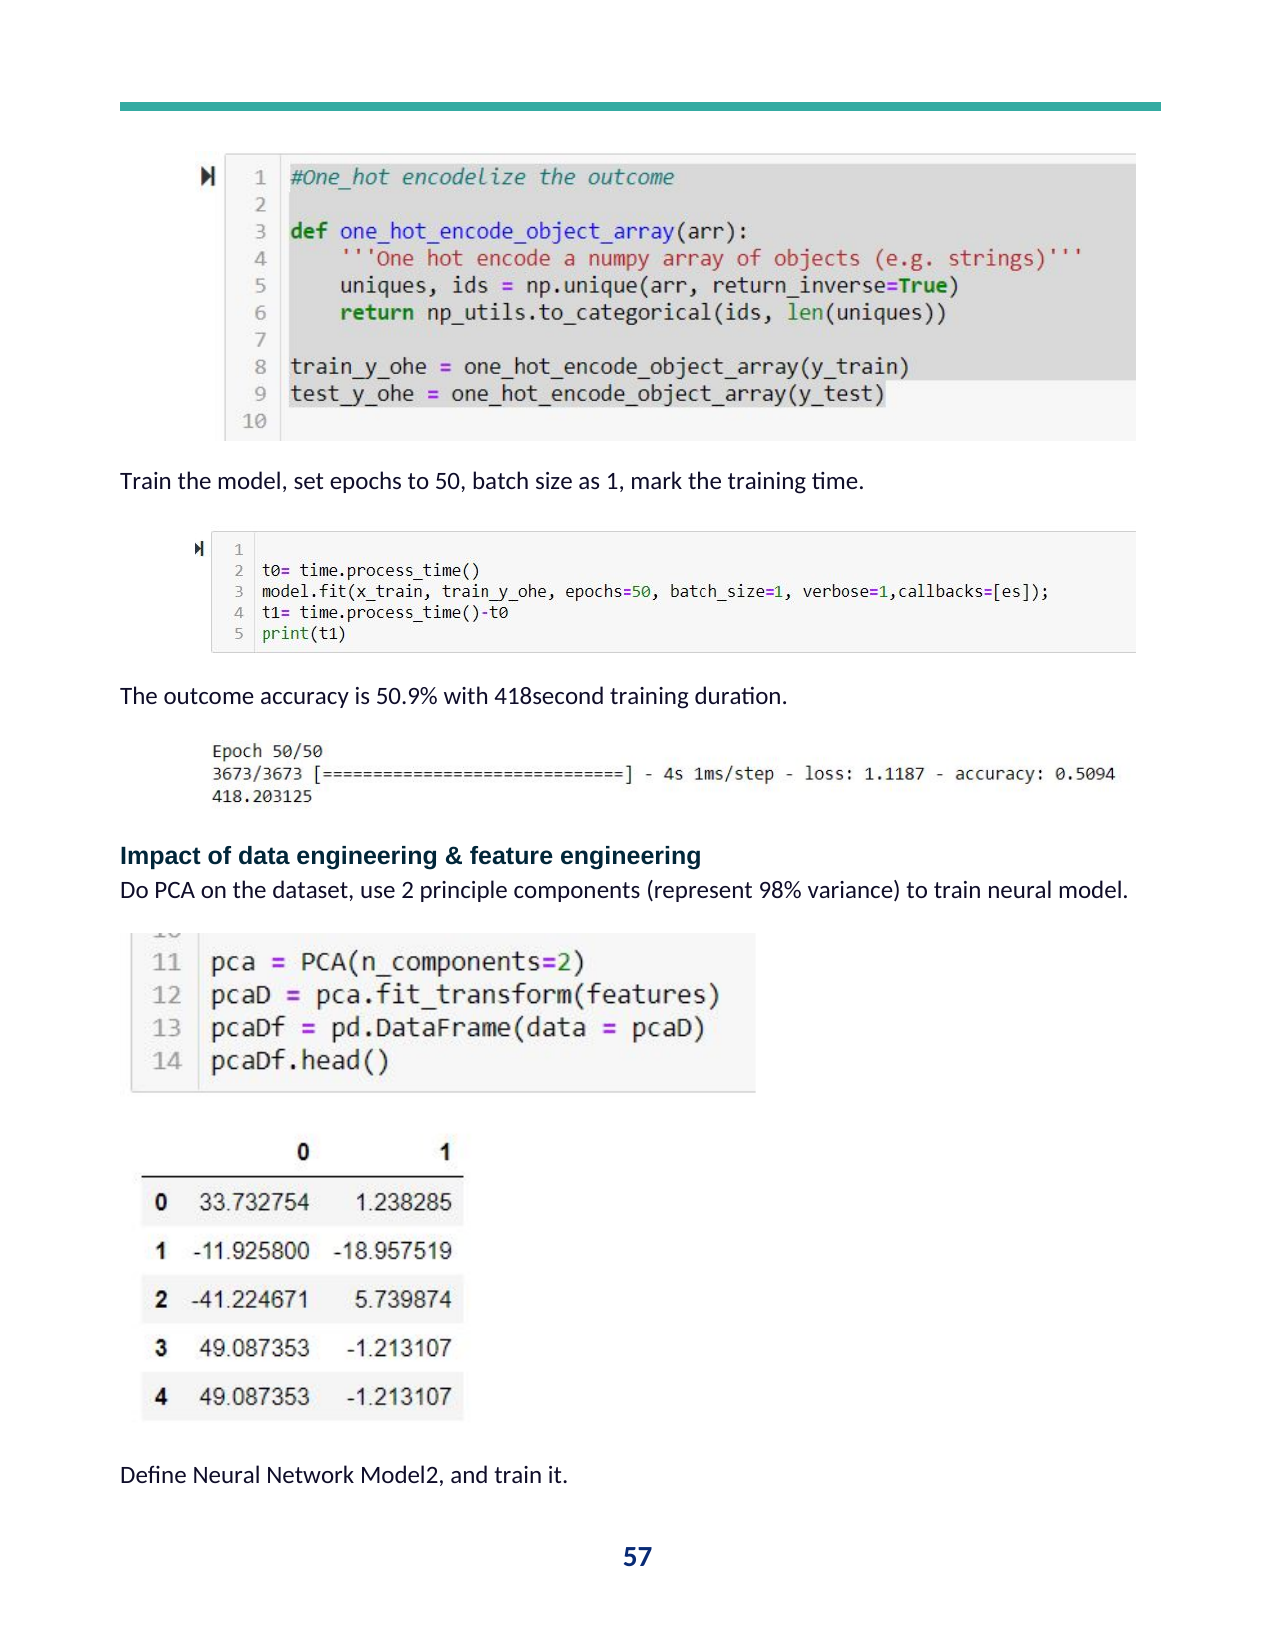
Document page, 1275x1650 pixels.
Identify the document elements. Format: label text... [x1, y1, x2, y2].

text The outcome accuracy is 50.9% with 418second training duration. [120, 680, 1155, 711]
picture [195, 740, 1136, 816]
text Define Neural Network Model2, and train it. [120, 1459, 1155, 1490]
text Train the model, set epochs to 50, batch size as 1, mark the training time. [120, 465, 1155, 496]
text Do PCA on the dataset, use 2 principle components (represent 98% variance) to train neural model. [120, 874, 1155, 904]
picture [195, 151, 1136, 441]
picture [195, 525, 1136, 656]
subtitle Impact of data engineering & feature engineering [120, 841, 1155, 870]
picture [120, 933, 756, 1435]
